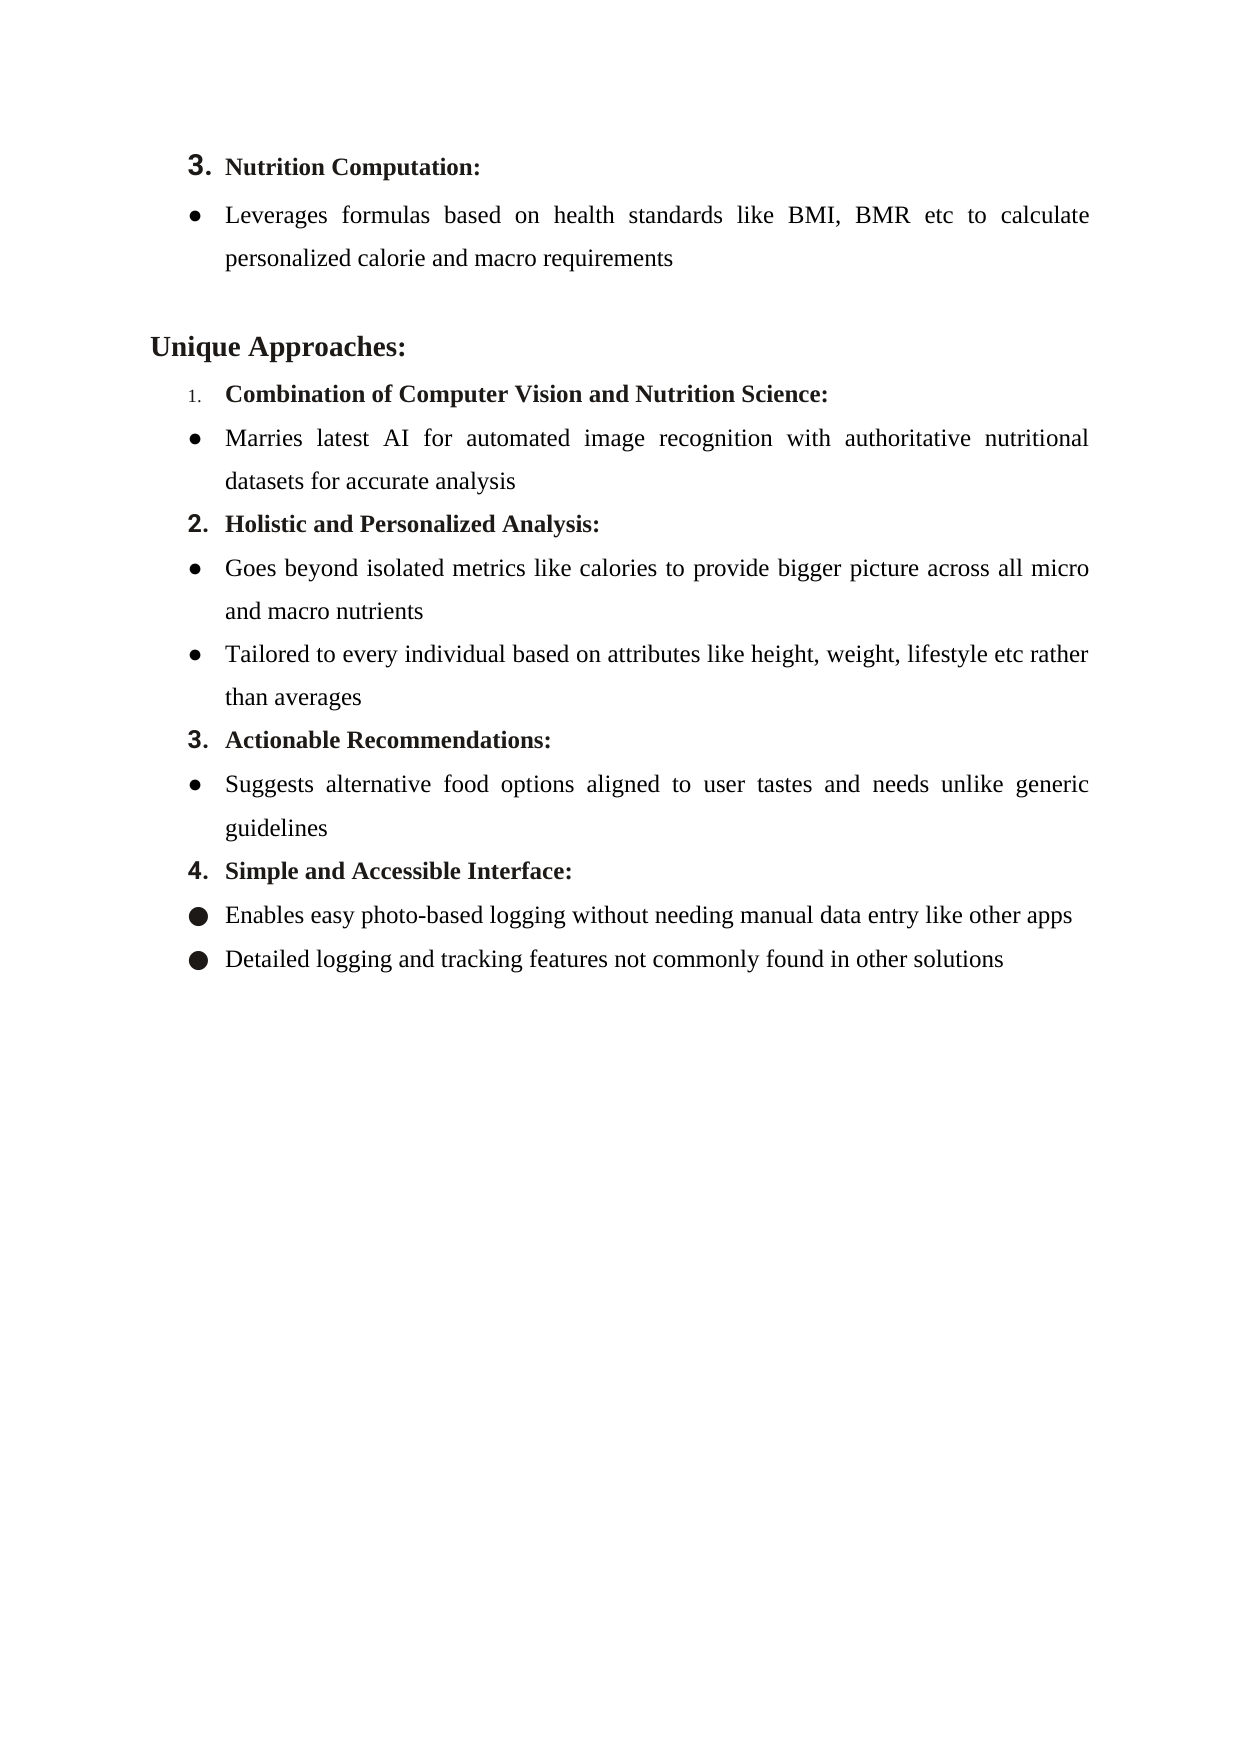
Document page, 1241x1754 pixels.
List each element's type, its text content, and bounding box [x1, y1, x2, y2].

list Goes beyond isolated metrics like calories to provide bigger picture across all micro and macro nutrients [187, 553, 1090, 625]
list Marries latest AI for automated image recognition with authoritative nutritional datasets for accurate analysis [187, 423, 1090, 494]
list Simple and Accessible Interface: [187, 856, 1090, 885]
list Nutrition Computation: [187, 148, 1090, 183]
list Detailed logging and tracking features not commonly found in other solutions [187, 944, 1090, 973]
list Tailored to every individual based on attributes like height, weight, lifestyle etc rather than averages [187, 639, 1090, 711]
list Combination of Computer Vision and Nutrition Science: [187, 379, 1090, 408]
list Suggests alternative food options aligned to user tastes and needs unlike generic guidelines [187, 769, 1090, 841]
list Leverages formulas based on health standards like BMI, BMR etc to calculate personalized calorie and macro requirements [187, 200, 1090, 272]
list Enables easy photo-based logging without needing manual data entry like other apps [187, 900, 1090, 929]
text Unique Approaches: [150, 329, 1090, 363]
list Holistic and Personalized Analysis: [187, 509, 1090, 538]
list Actionable Recommendations: [187, 725, 1090, 755]
